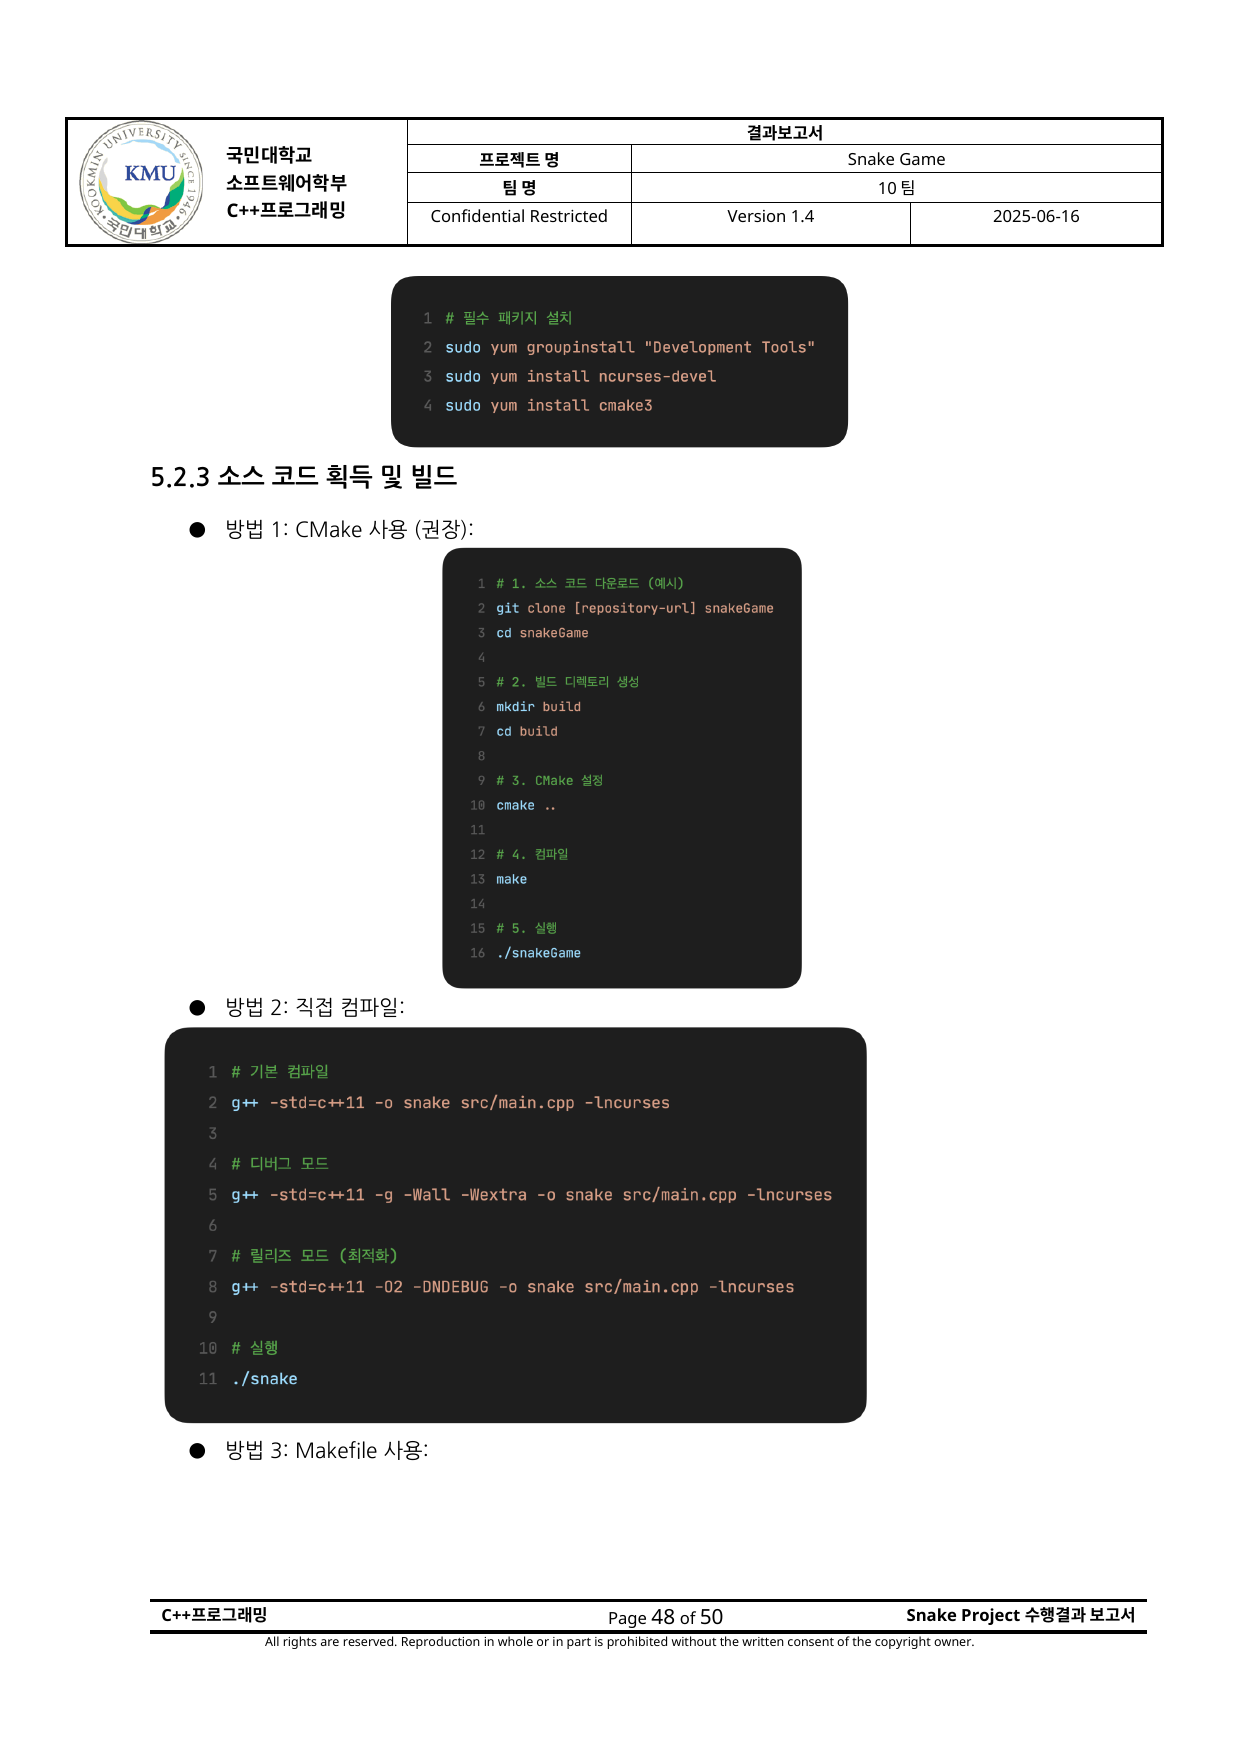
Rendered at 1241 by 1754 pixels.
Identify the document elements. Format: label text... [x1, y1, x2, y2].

picture [79, 120, 203, 244]
list 방법 1: CMake 사용 (권장): [187, 515, 1090, 541]
picture [150, 1017, 877, 1436]
list 방법 3: Makefile 사용: [187, 1435, 1090, 1461]
picture [433, 541, 808, 992]
subtitle 5.2.3 소스 코드 획득 및 빌드 [150, 465, 1090, 490]
list 방법 2: 직접 컴파일: [187, 992, 1090, 1018]
picture [385, 265, 856, 453]
